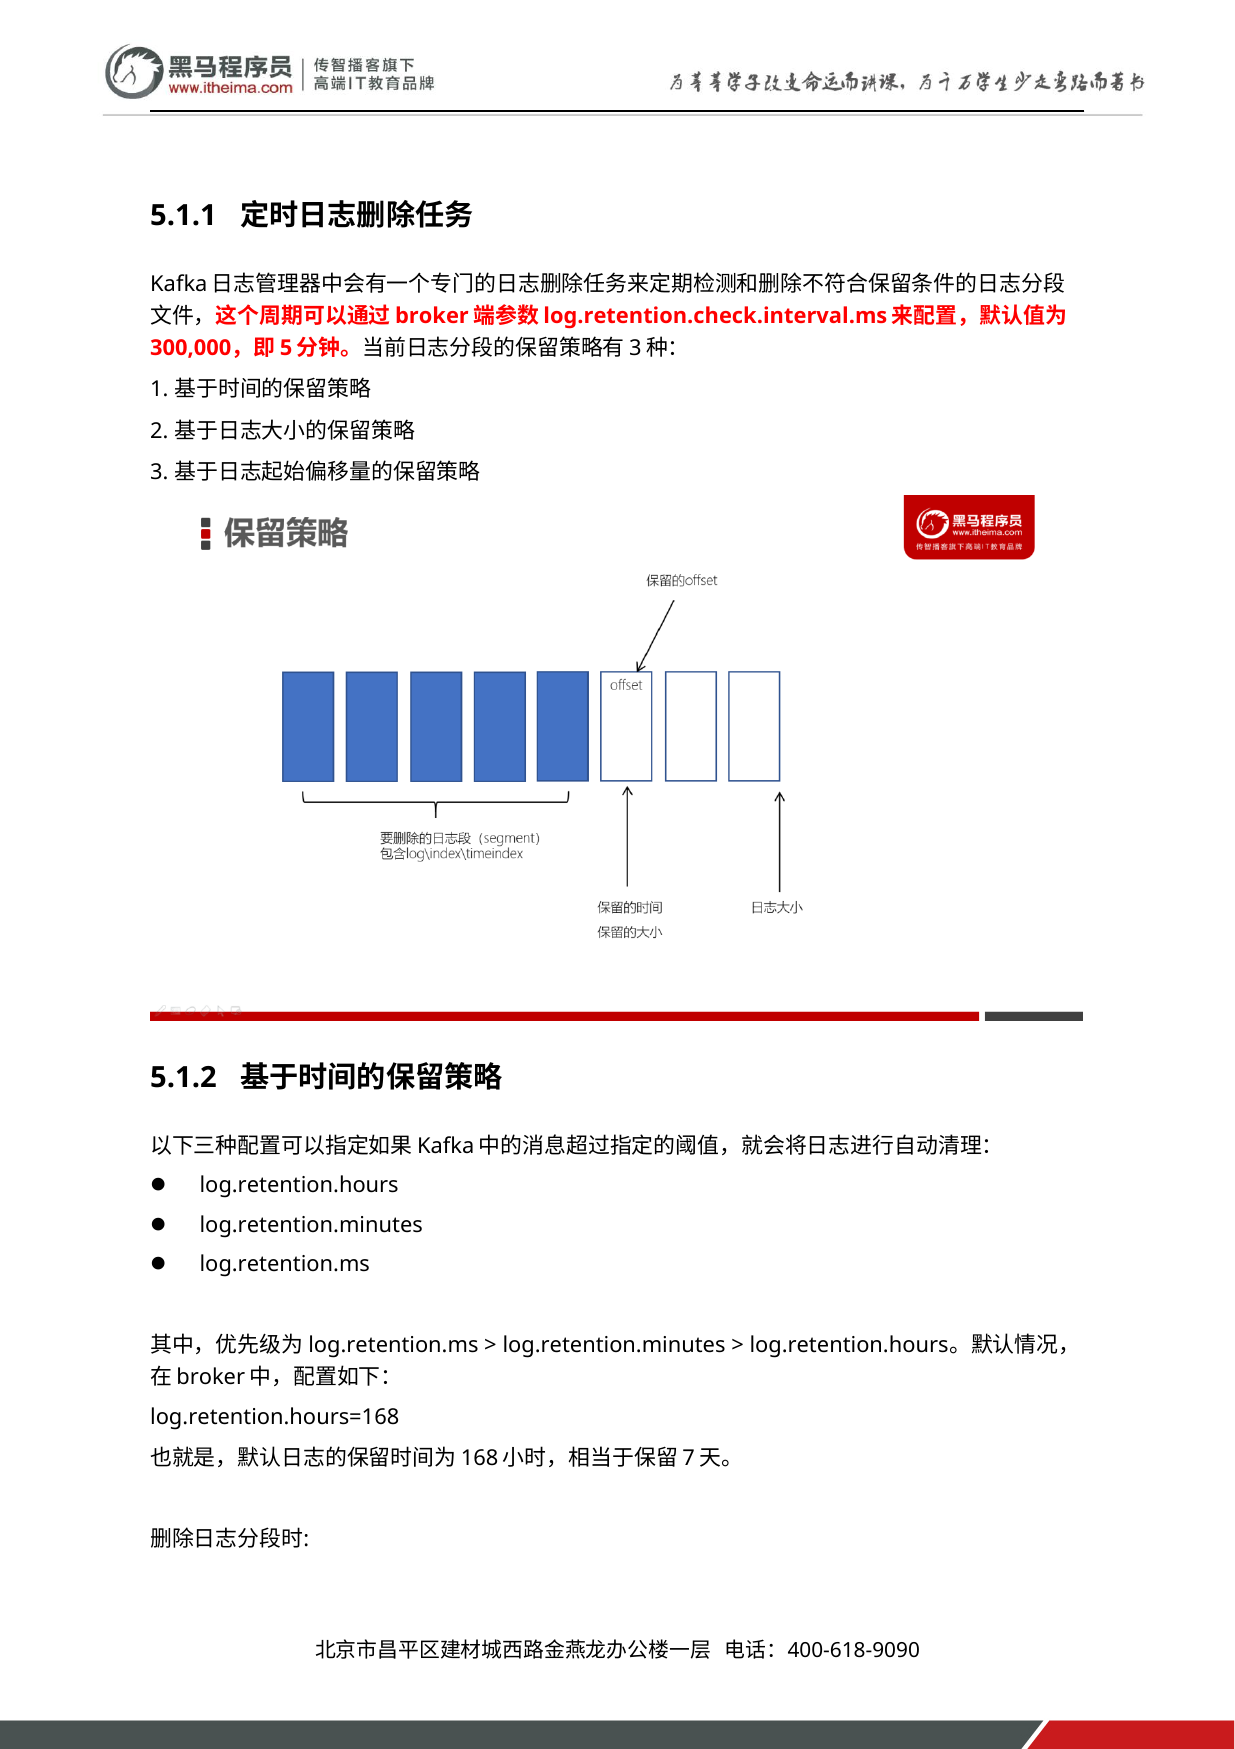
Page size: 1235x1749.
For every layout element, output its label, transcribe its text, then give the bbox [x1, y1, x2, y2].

list log.retention.hours [150, 1169, 1084, 1199]
subtitle 基于时间的保留策略 [150, 1053, 1084, 1096]
picture [150, 495, 1083, 1021]
list log.retention.ms [150, 1248, 1084, 1278]
text 以下三种配置可以指定如果Kafka中的消息超过指定的阈值，就会将日志进行自动清理： [150, 1128, 1084, 1160]
picture [0, 0, 1235, 123]
list 基于时间的保留策略 [150, 371, 1084, 403]
list 基于日志起始偏移量的保留策略 [150, 454, 1084, 486]
picture [0, 1661, 1235, 1749]
text 也就是，默认日志的保留时间为168小时，相当于保留7天。 [150, 1440, 1084, 1472]
text 删除日志分段时: [150, 1521, 1084, 1553]
subtitle 定时日志删除任务 [150, 192, 1084, 234]
list 基于日志大小的保留策略 [150, 413, 1084, 445]
text Kafka日志管理器中会有一个专门的日志删除任务来定期检测和删除不符合保留条件的日志分段文件，这个周期可以通过broker端参数log.retention.check.interval.ms来配置，默认值为300,000，即5分钟。当前日志分段的保留策略有3种： [150, 266, 1084, 362]
list log.retention.minutes [150, 1209, 1084, 1239]
text 其中，优先级为 log.retention.ms > log.retention.minutes > log.retention.hours。默认情况，在broker中，配置如下： [150, 1327, 1084, 1391]
text log.retention.hours=168 [150, 1401, 1084, 1430]
